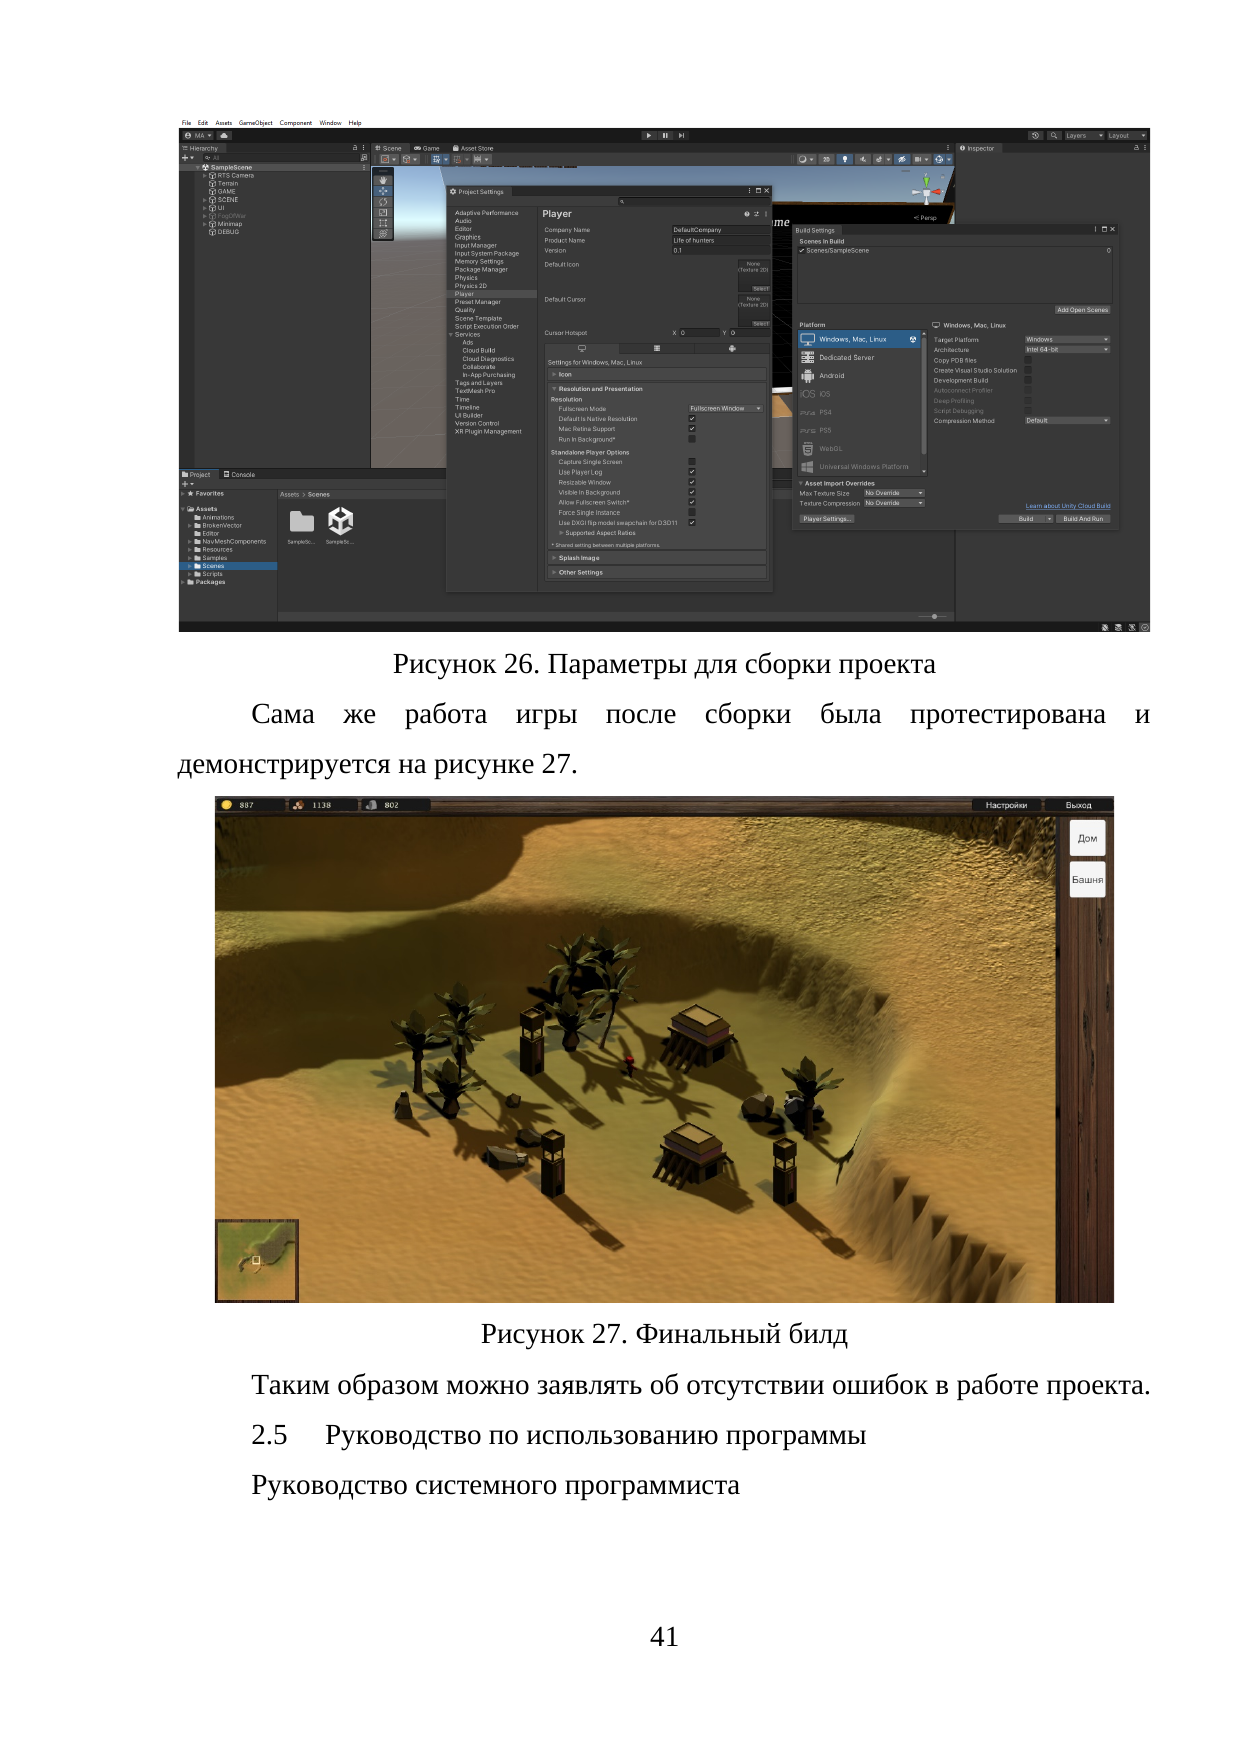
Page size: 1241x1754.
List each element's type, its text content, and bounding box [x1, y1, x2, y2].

text Рисунок 27. Финальный билд [177, 1317, 1152, 1350]
picture [178, 118, 1150, 632]
text Сама же работа игры после сборки была протестирована и демонстрируется на рисунке 27. [177, 696, 1152, 780]
text Рисунок 26. Параметры для сборки проекта [177, 646, 1152, 679]
text Таким образом можно заявлять об отсутствии ошибок в работе проекта. [177, 1367, 1152, 1400]
picture [214, 796, 1115, 1303]
text Руководство системного программиста [177, 1467, 1152, 1501]
subtitle Руководство по использованию программы [177, 1417, 1152, 1451]
